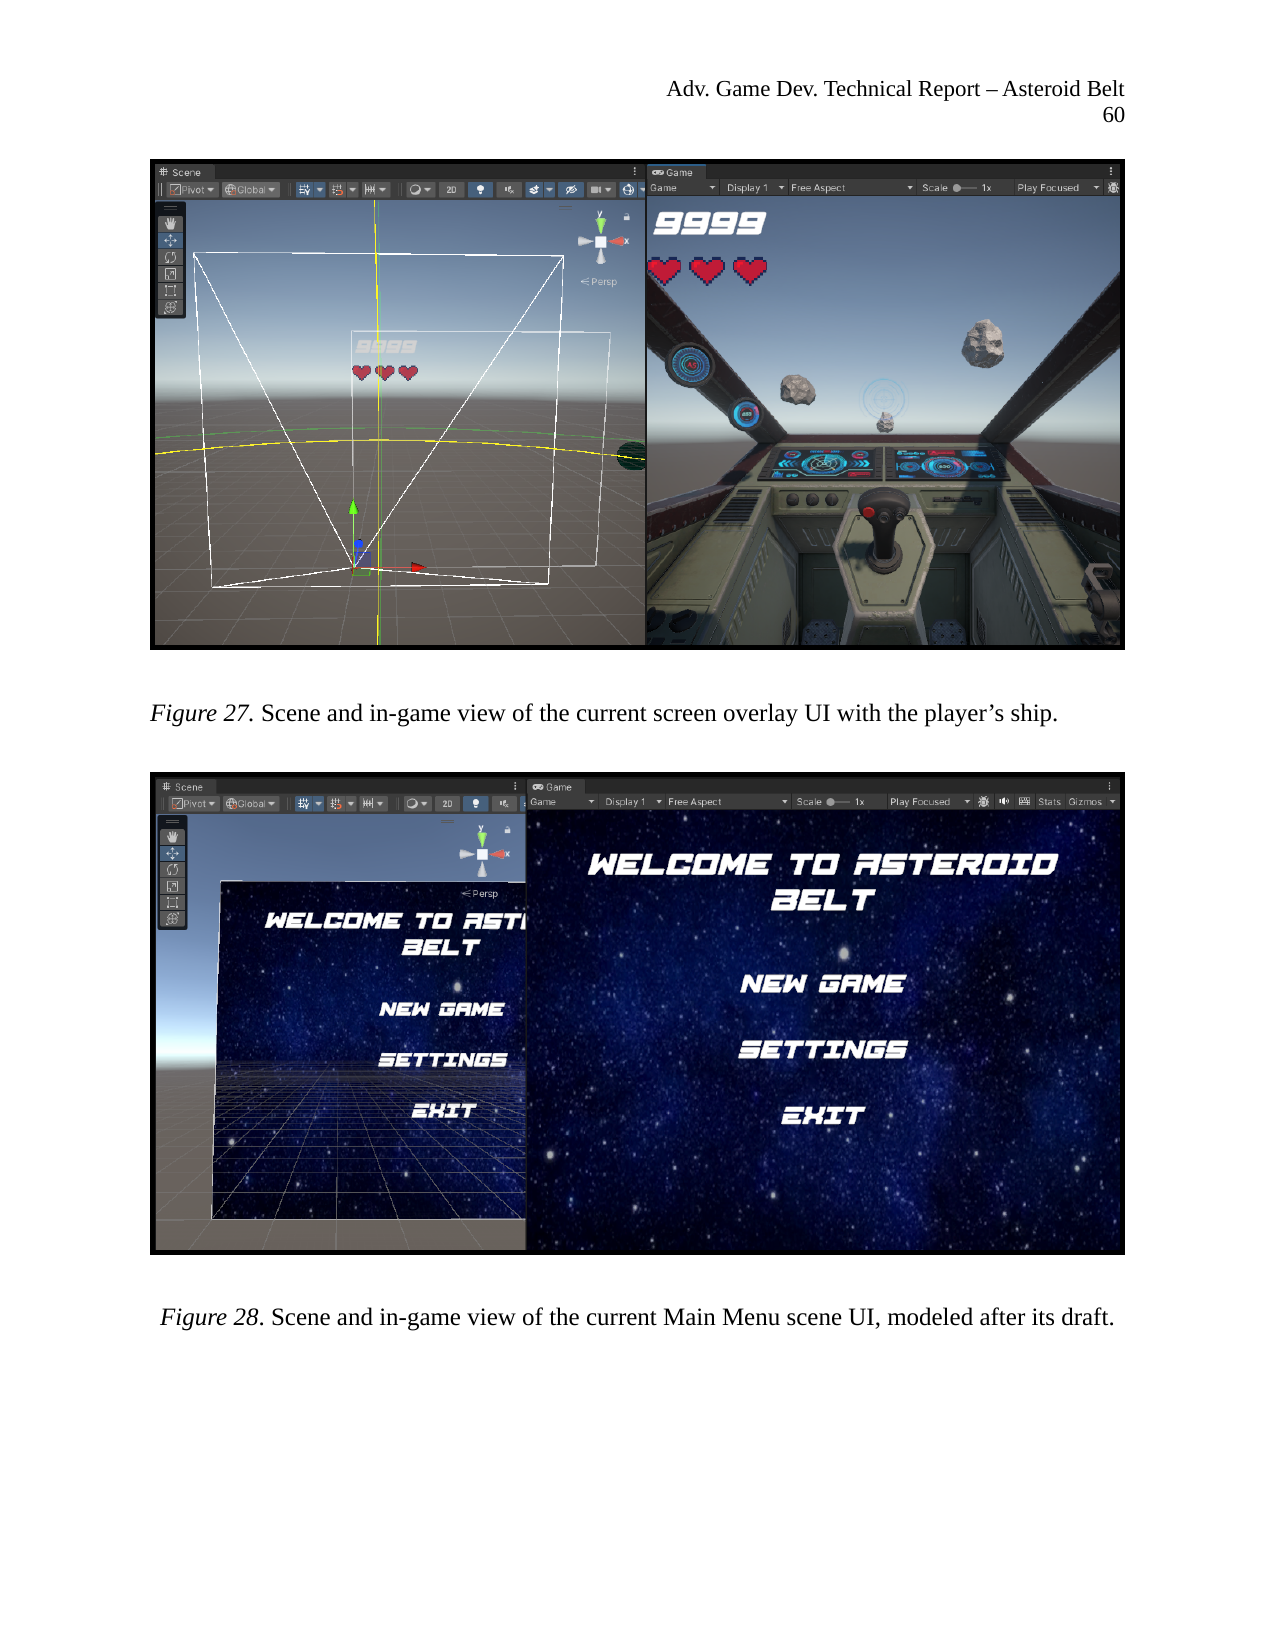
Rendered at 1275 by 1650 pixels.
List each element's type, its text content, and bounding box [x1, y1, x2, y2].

picture [155, 777, 1120, 1250]
picture [155, 164, 1120, 645]
text Figure 28. Scene and in-game view of the current Main Menu scene UI, modeled after its draft. [150, 1302, 1125, 1331]
text Figure 27. Scene and in-game view of the current screen overlay UI with the player’s ship. [150, 698, 1125, 726]
